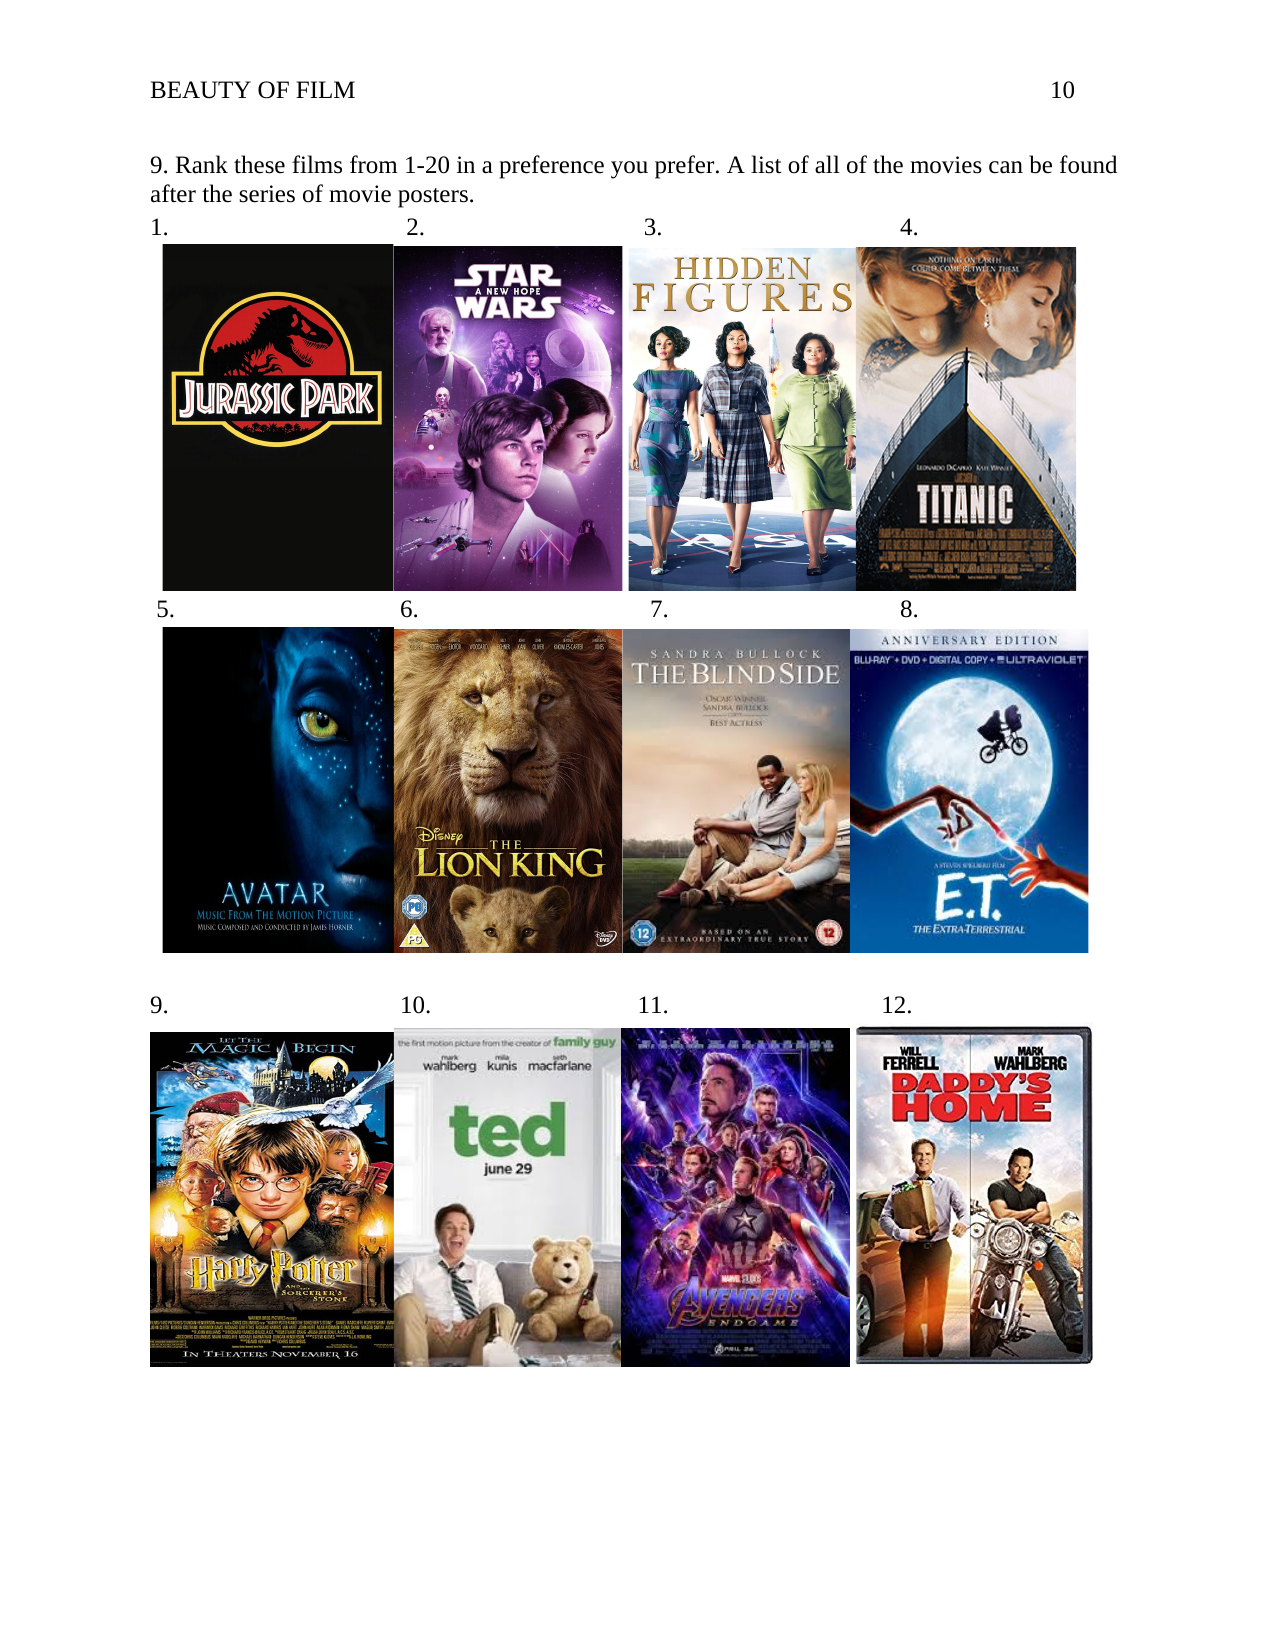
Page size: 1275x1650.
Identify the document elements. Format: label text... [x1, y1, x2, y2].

text 9. Rank these films from 1-20 in a preference you prefer. A list of all of the movies can be found after the series of movie posters. [150, 150, 1125, 207]
picture [628, 247, 1077, 591]
text 5. 6. 7. 8. [150, 594, 1125, 623]
picture [150, 1022, 1094, 1367]
text 1. 2. 3. 4. [150, 212, 1125, 240]
text 9. 10. 11. 12. [150, 990, 1125, 1018]
picture [162, 627, 1089, 953]
picture [162, 244, 623, 591]
